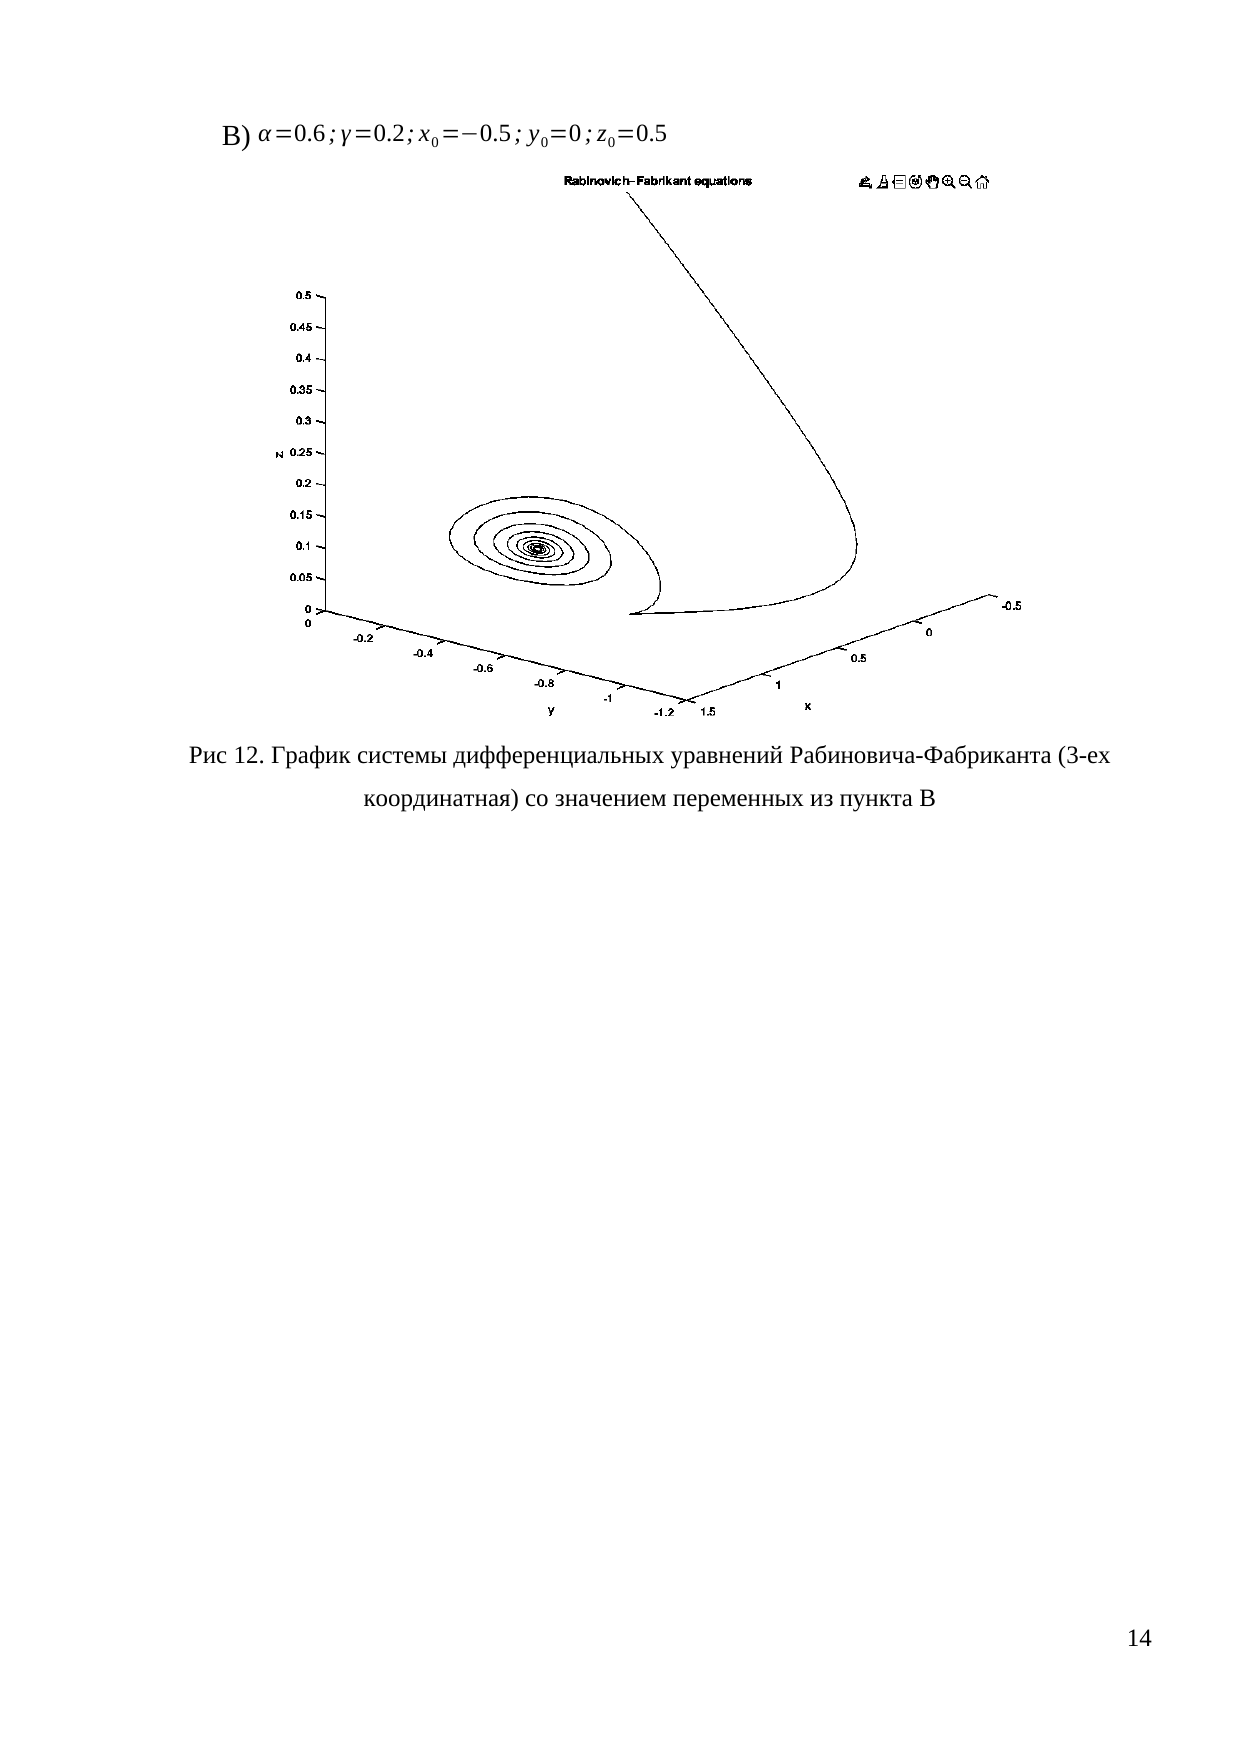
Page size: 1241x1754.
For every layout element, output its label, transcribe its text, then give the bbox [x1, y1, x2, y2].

list В) [148, 118, 1152, 152]
list Рис 12. График системы дифференциальных уравнений Рабиновича-Фабриканта (3-ех координатная) со значением переменных из пункта В [148, 740, 1152, 812]
